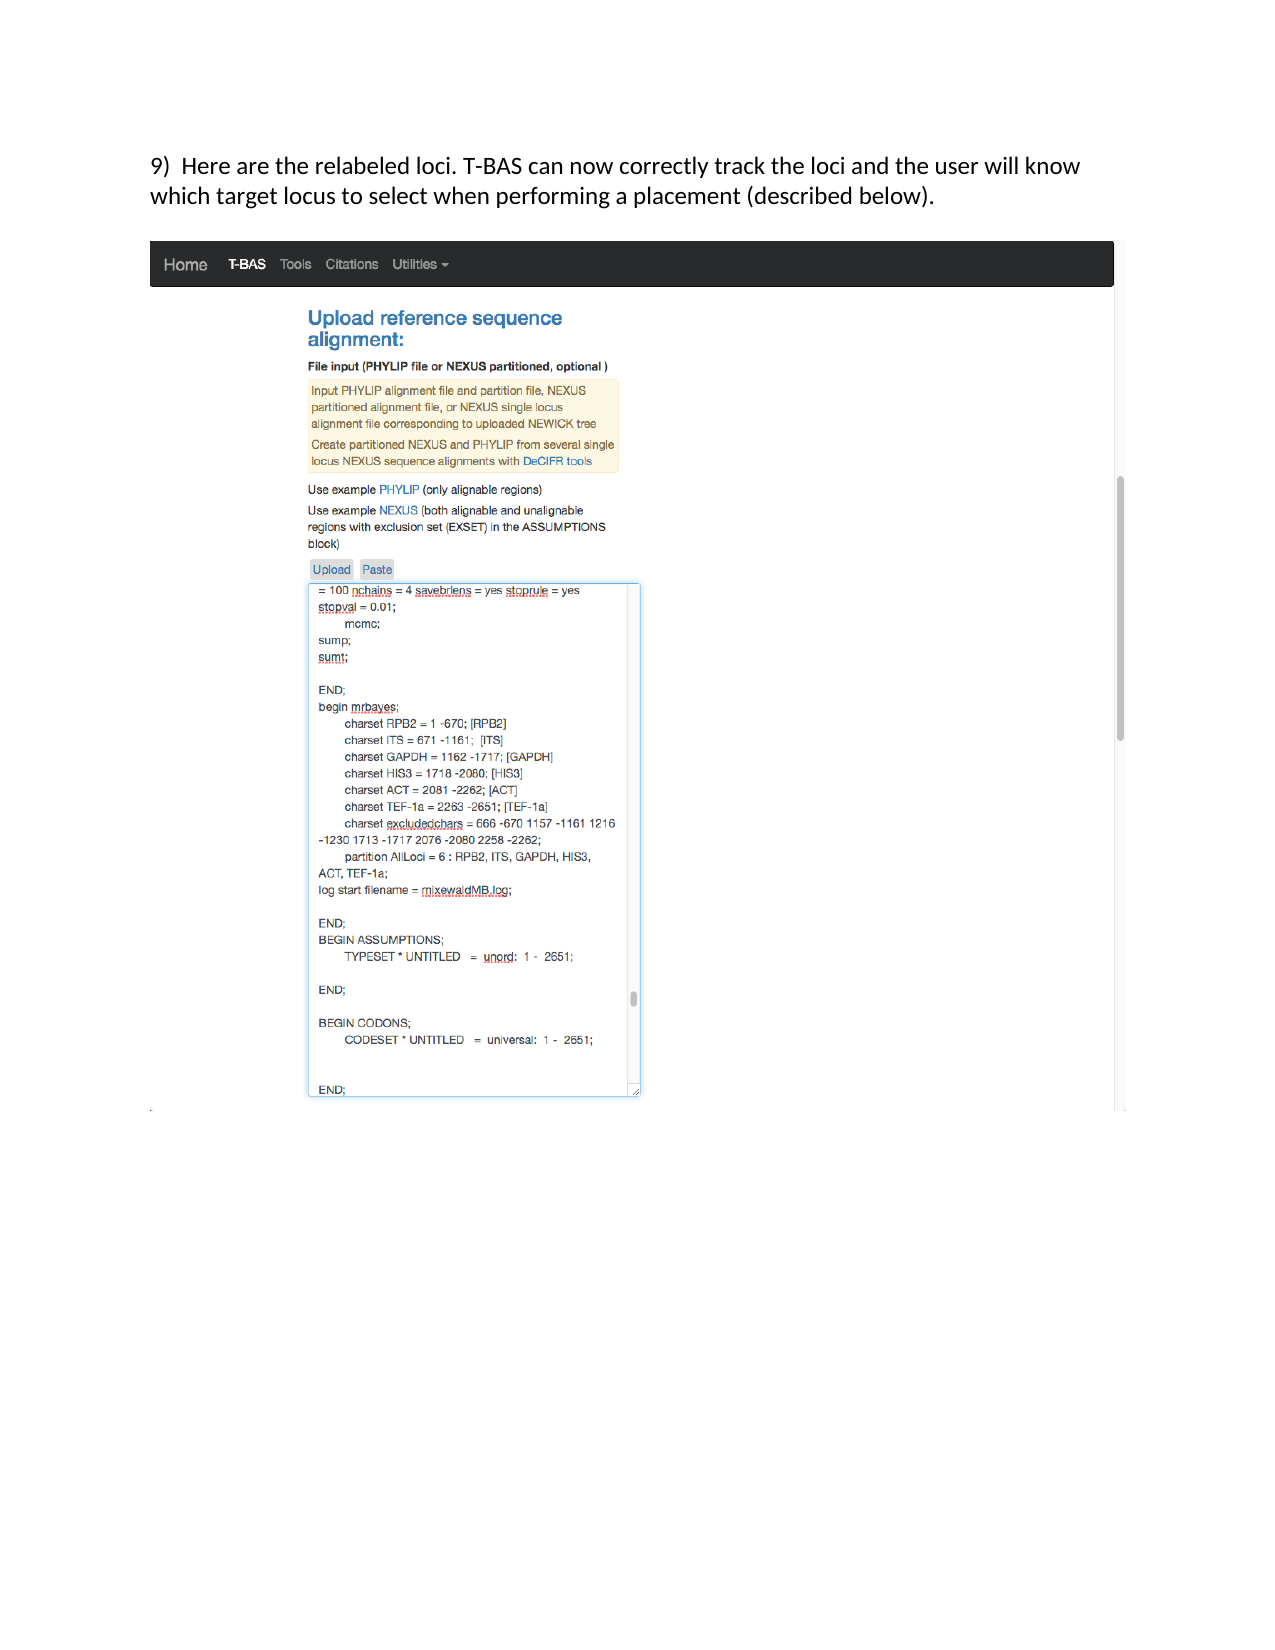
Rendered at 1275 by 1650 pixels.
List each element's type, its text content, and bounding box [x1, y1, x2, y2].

text 9) Here are the relabeled loci. T-BAS can now correctly track the loci and the user will know which target locus to select when performing a placement (described below). [150, 150, 1125, 211]
picture [150, 241, 1126, 1111]
